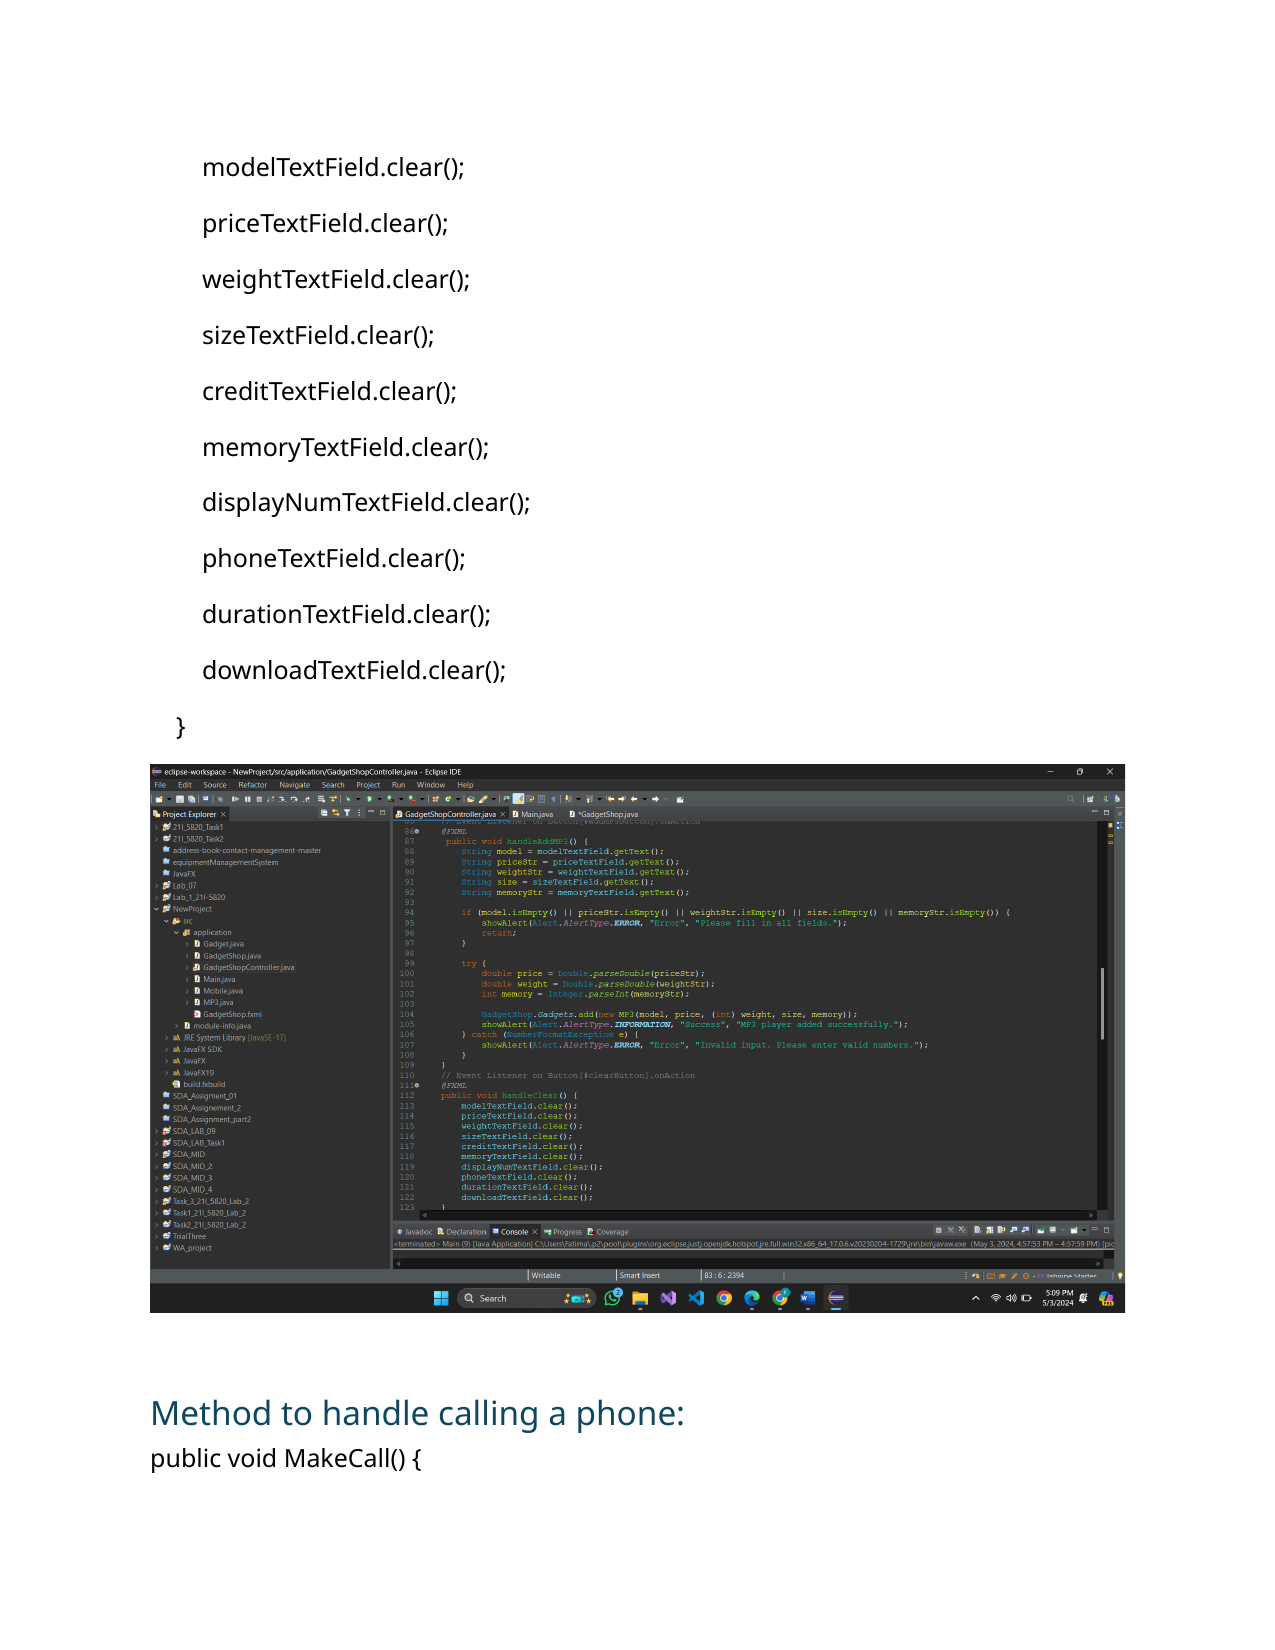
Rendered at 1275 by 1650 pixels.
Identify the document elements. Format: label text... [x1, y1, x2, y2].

text priceTextField.clear(); [150, 206, 1125, 240]
text downloadTextField.clear(); [150, 652, 1125, 687]
text memoryTextField.clear(); [150, 429, 1125, 463]
text displayNumTextField.clear(); [150, 485, 1125, 519]
text durationTextField.clear(); [150, 597, 1125, 631]
text creditTextField.clear(); [150, 373, 1125, 407]
picture [150, 764, 1125, 1313]
text } [150, 708, 1125, 742]
text weightTextField.clear(); [150, 262, 1125, 296]
text phoneTextField.clear(); [150, 541, 1125, 575]
text modelTextField.clear(); [150, 150, 1125, 184]
text sizeTextField.clear(); [150, 317, 1125, 352]
text Method to handle calling a phone: public void MakeCall() { [150, 1390, 1125, 1475]
